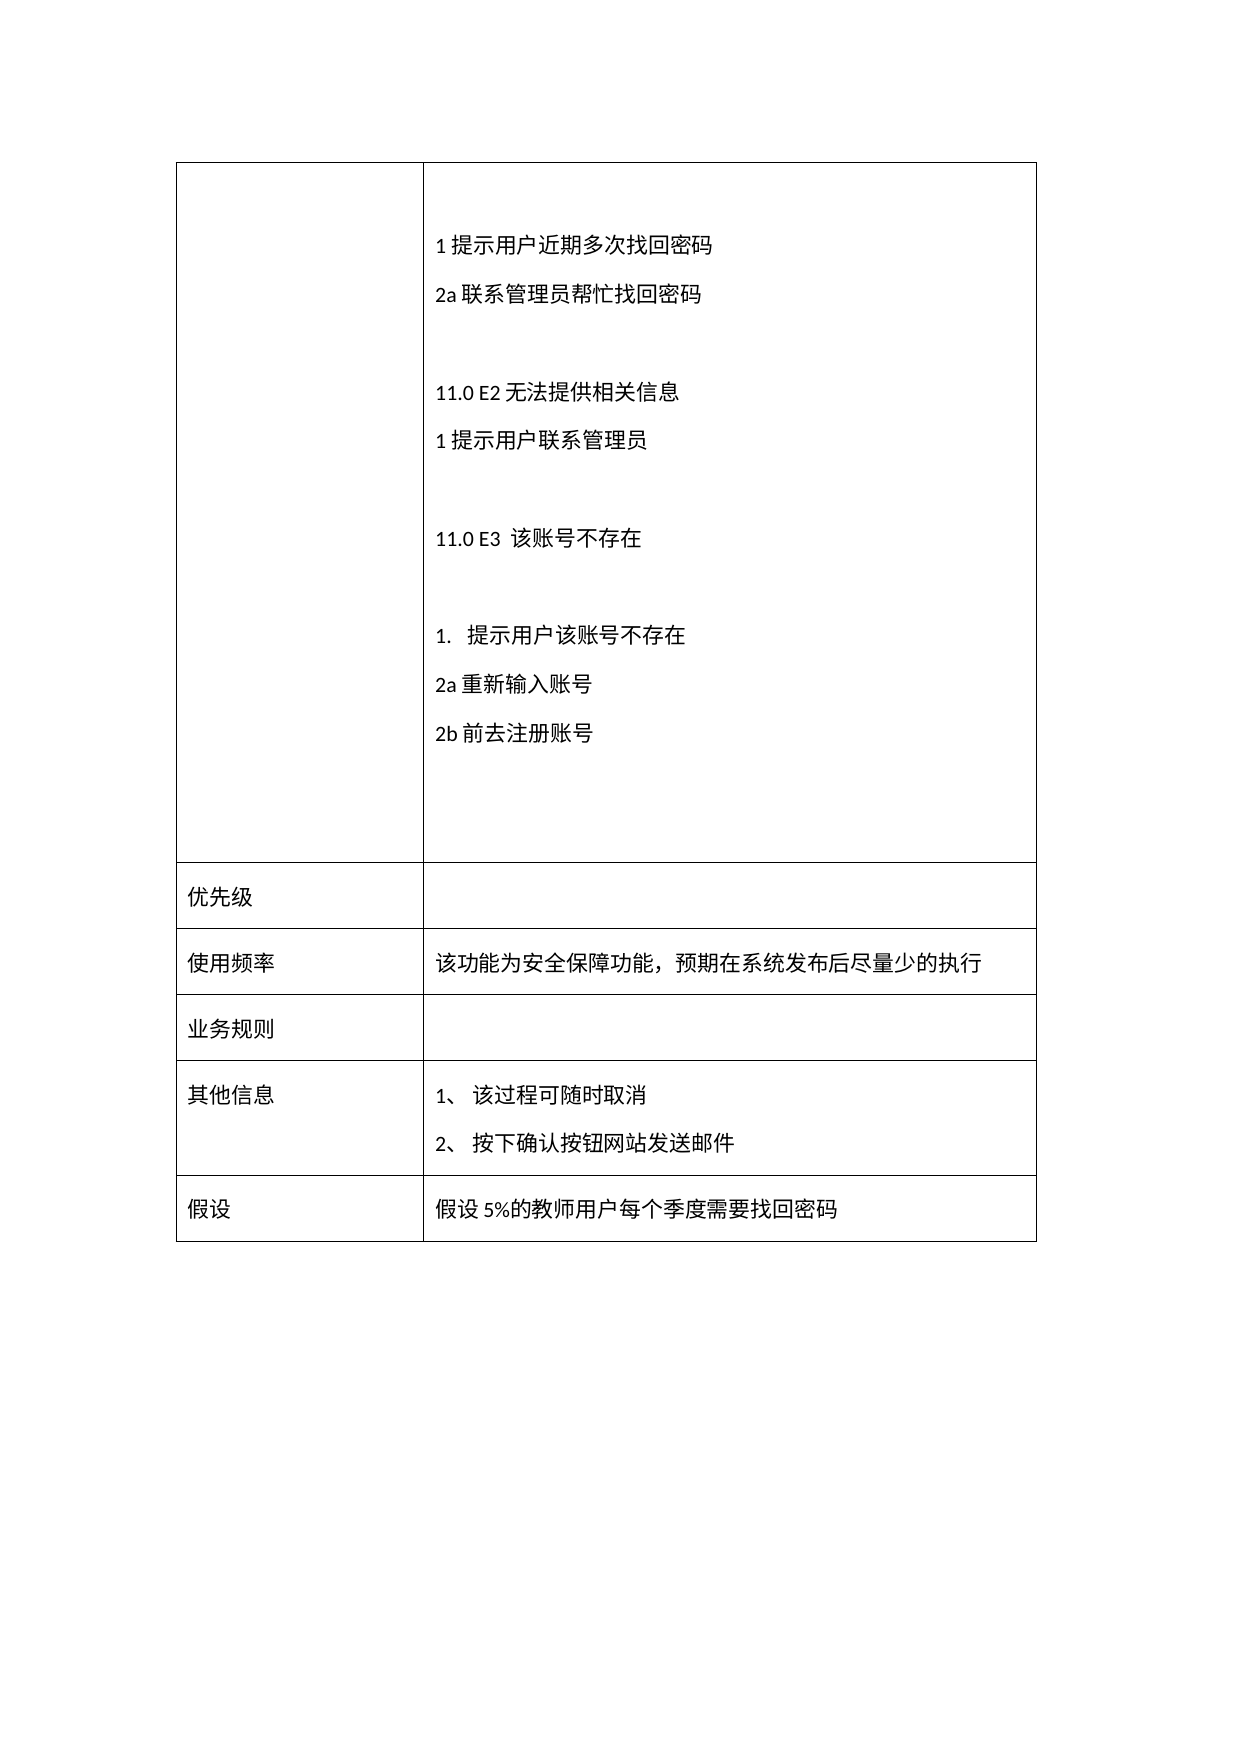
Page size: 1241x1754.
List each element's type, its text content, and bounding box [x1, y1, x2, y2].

table_cell 其他信息 [177, 1061, 423, 1175]
table_cell 业务规则 [177, 995, 423, 1060]
table_cell 使用频率 [177, 929, 423, 994]
table_cell 异常 [177, 163, 423, 862]
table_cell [424, 163, 1036, 862]
table_cell 假设5%的教师用户每个季度需要找回密码 [424, 1176, 1036, 1241]
table_cell 该过程可随时取消 按下确认按钮网站发送邮件 [424, 1061, 1036, 1175]
table_cell 该功能为安全保障功能，预期在系统发布后尽量少的执行 [424, 929, 1036, 994]
table_cell 假设 [177, 1176, 423, 1241]
table_cell 优先级 [177, 863, 423, 928]
table_cell [424, 863, 1036, 928]
table_cell [424, 995, 1036, 1060]
